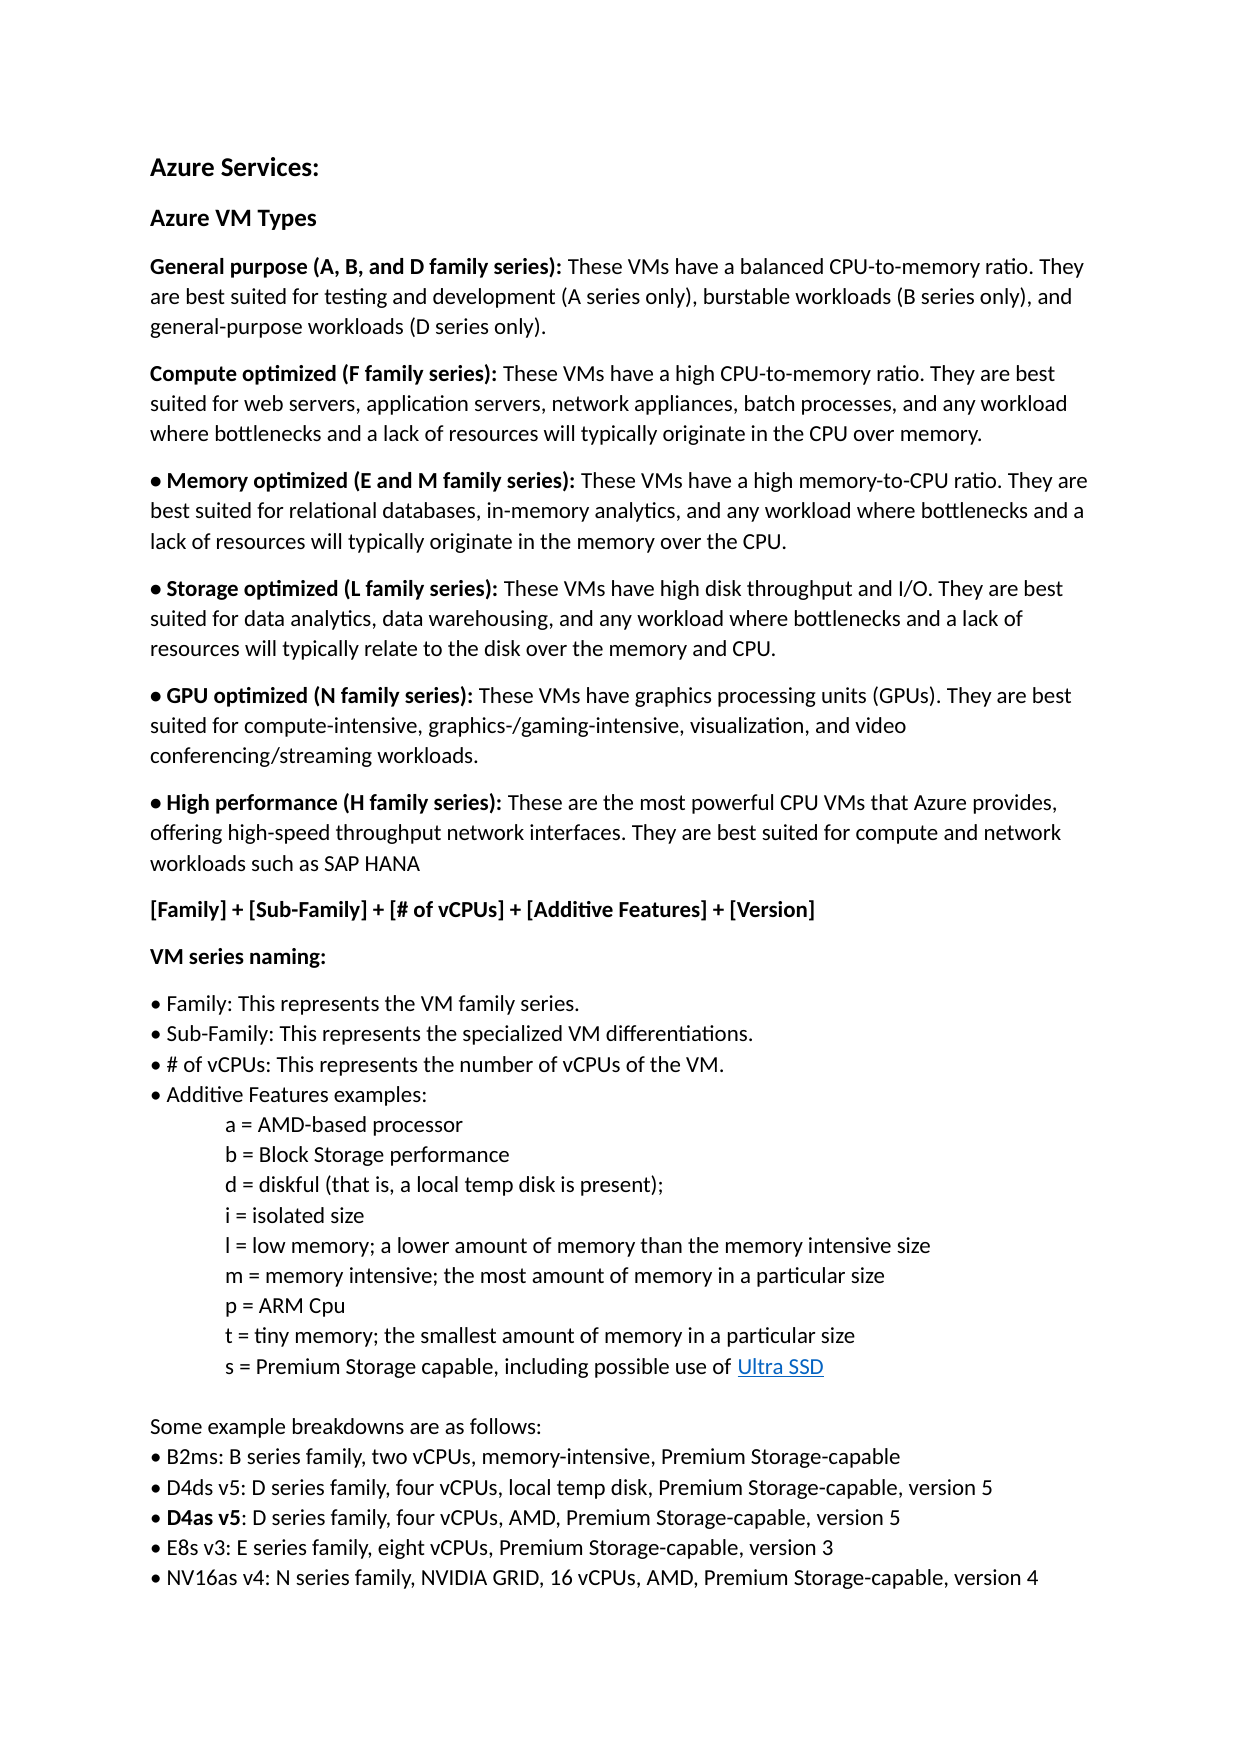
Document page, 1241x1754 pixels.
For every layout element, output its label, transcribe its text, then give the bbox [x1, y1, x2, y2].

text [Family] + [Sub-Family] + [# of vCPUs] + [Additive Features] + [Version] [150, 896, 1090, 924]
text • GPU optimized (N family series): These VMs have graphics processing units (GPUs). They are best suited for compute-intensive, graphics-/gaming-intensive, visualization, and video conferencing/streaming workloads. [150, 681, 1090, 769]
text i = isolated size l = low memory; a lower amount of memory than the memory intensive size m = memory intensive; the most amount of memory in a particular size p = ARM Cpu t = tiny memory; the smallest amount of memory in a particular size s = Premium Storage capable, including possible use of Ultra SSD [225, 1201, 1090, 1380]
text • D4ds v5: D series family, four vCPUs, local temp disk, Premium Storage-capable, version 5 [150, 1473, 1090, 1501]
text • Storage optimized (L family series): These VMs have high disk throughput and I/O. They are best suited for data analytics, data warehousing, and any workload where bottlenecks and a lack of resources will typically relate to the disk over the memory and CPU. [150, 574, 1090, 662]
text • D4as v5: D series family, four vCPUs, AMD, Premium Storage-capable, version 5 [150, 1503, 1090, 1531]
text • B2ms: B series family, two vCPUs, memory-intensive, Premium Storage-capable [150, 1442, 1090, 1471]
text • # of vCPUs: This represents the number of vCPUs of the VM. [150, 1050, 1090, 1078]
text • Memory optimized (E and M family series): These VMs have a high memory-to-CPU ratio. They are best suited for relational databases, in-memory analytics, and any workload where bottlenecks and a lack of resources will typically originate in the memory over the CPU. [150, 466, 1090, 555]
text a = AMD-based processor b = Block Storage performance d = diskful (that is, a local temp disk is present); [225, 1110, 1090, 1199]
text • Additive Features examples: [150, 1080, 1090, 1108]
text • High performance (H family series): These are the most powerful CPU VMs that Azure provides, offering high-speed throughput network interfaces. They are best suited for compute and network workloads such as SAP HANA [150, 788, 1090, 877]
text • NV16as v4: N series family, NVIDIA GRID, 16 vCPUs, AMD, Premium Storage-capable, version 4 [150, 1563, 1090, 1591]
text Azure VM Types [150, 202, 1090, 233]
text • E8s v3: E series family, eight vCPUs, Premium Storage-capable, version 3 [150, 1533, 1090, 1561]
text • Sub-Family: This represents the specialized VM differentiations. [150, 1019, 1090, 1048]
text Compute optimized (F family series): These VMs have a high CPU-to-memory ratio. They are best suited for web servers, application servers, network appliances, batch processes, and any workload where bottlenecks and a lack of resources will typically originate in the CPU over memory. [150, 359, 1090, 448]
text • Family: This represents the VM family series. [150, 989, 1090, 1017]
text Some example breakdowns are as follows: [150, 1412, 1090, 1440]
text VM series naming: [150, 942, 1090, 971]
text General purpose (A, B, and D family series): These VMs have a balanced CPU-to-memory ratio. They are best suited for testing and development (A series only), burstable workloads (B series only), and general-purpose workloads (D series only). [150, 252, 1090, 340]
text Azure Services: [150, 150, 1090, 183]
